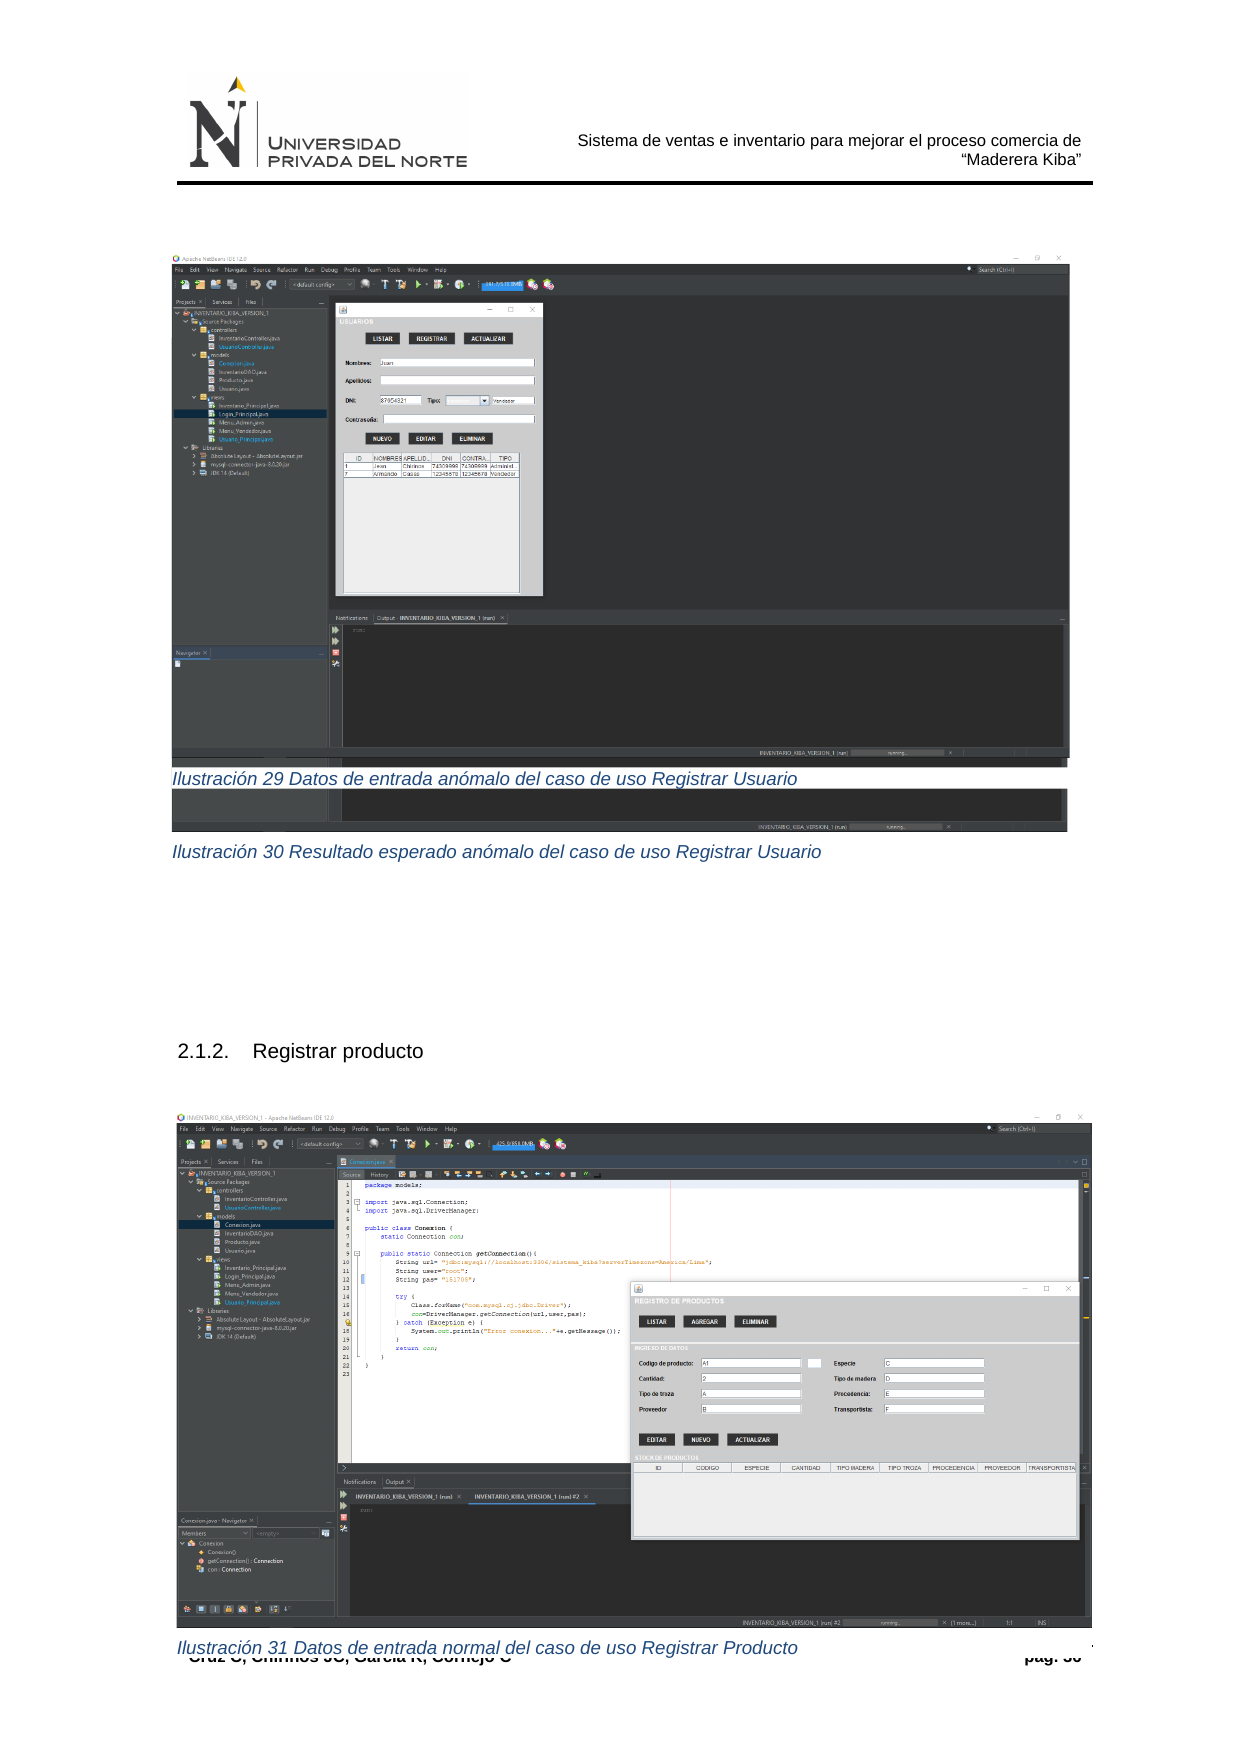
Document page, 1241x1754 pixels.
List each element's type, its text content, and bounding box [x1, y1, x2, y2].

picture [171, 253, 1070, 767]
picture [171, 789, 1068, 832]
picture [188, 73, 469, 169]
subtitle Registrar producto [177, 1038, 1092, 1062]
picture [176, 1112, 1092, 1628]
